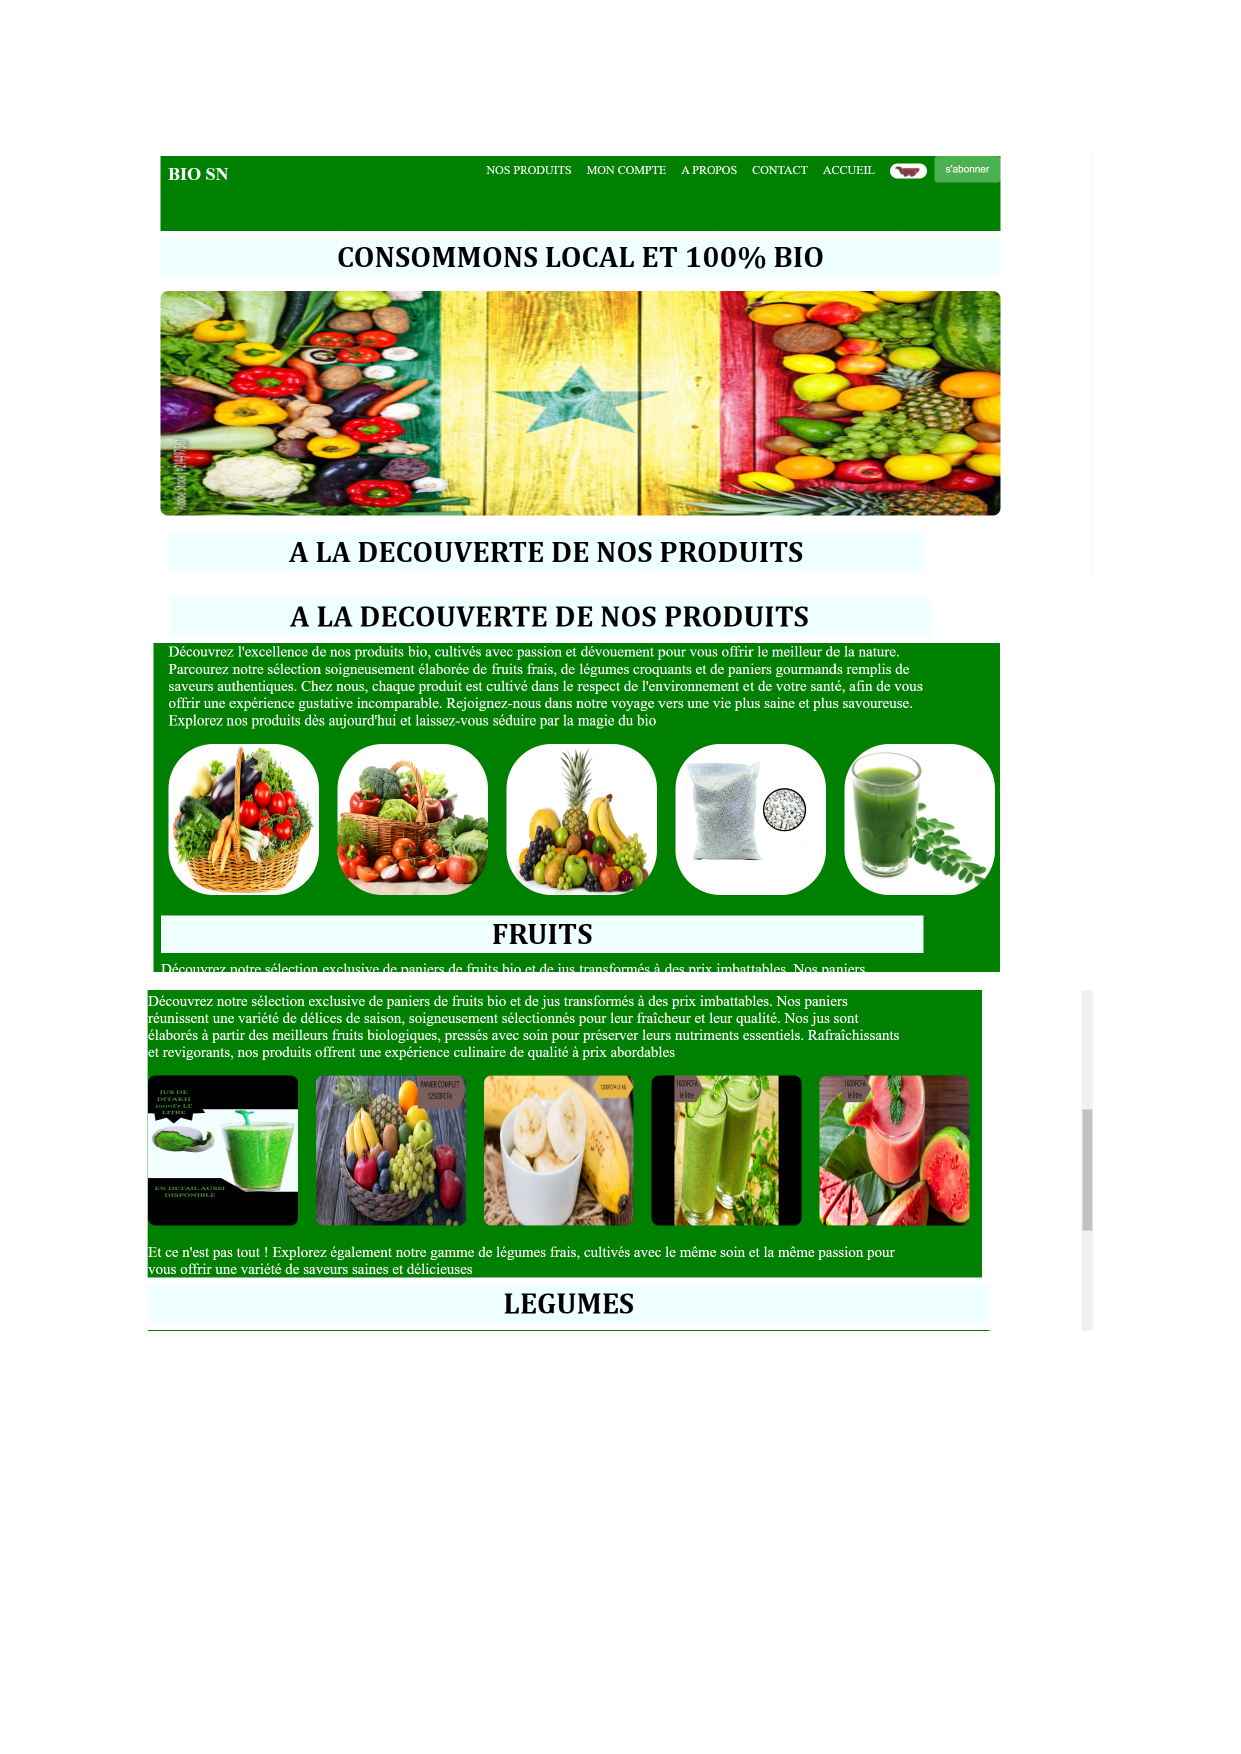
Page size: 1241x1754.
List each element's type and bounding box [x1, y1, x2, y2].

picture [147, 990, 1093, 1331]
picture [147, 147, 1093, 576]
picture [147, 595, 1093, 972]
